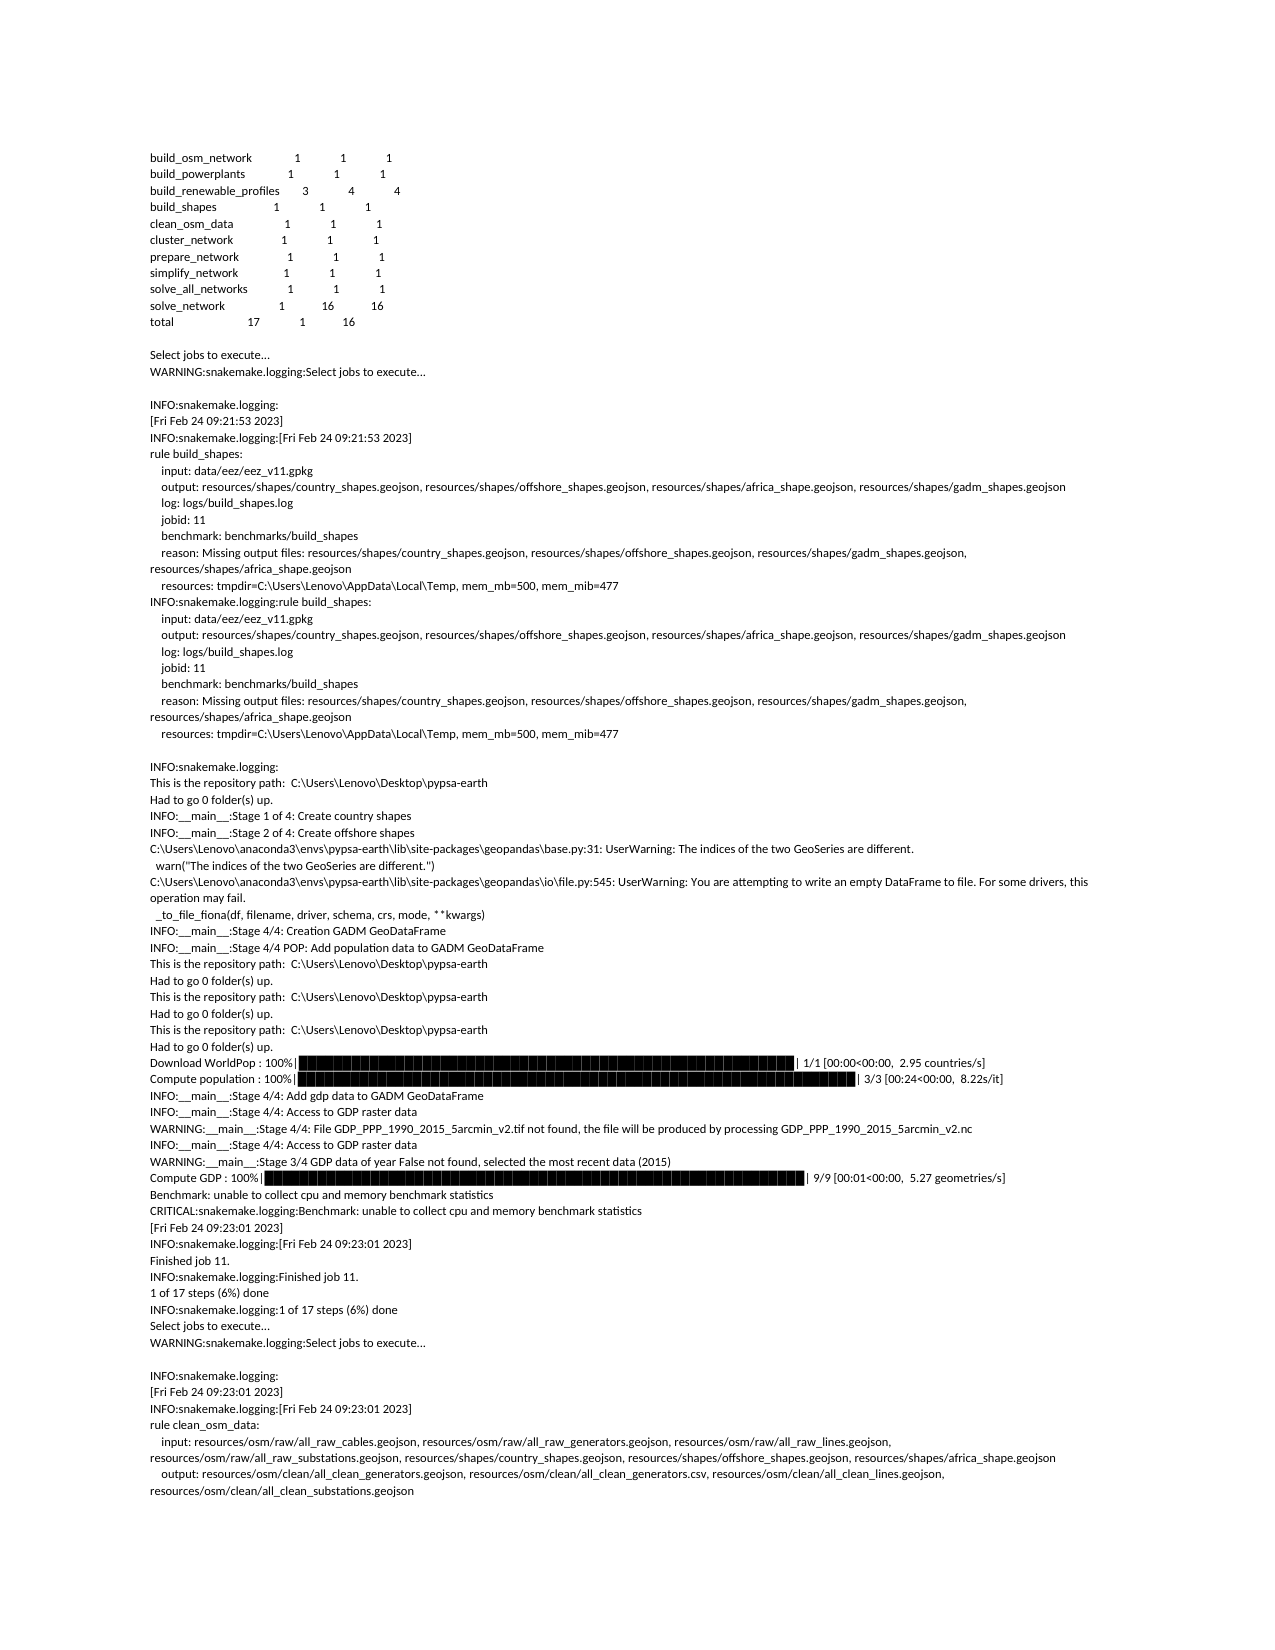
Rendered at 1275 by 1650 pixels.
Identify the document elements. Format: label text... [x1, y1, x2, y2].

text resources: tmpdir=C:\Users\Lenovo\AppData\Local\Temp, mem_mb=500, mem_mib=477 [150, 578, 1125, 593]
text INFO:snakemake.logging: [150, 397, 1125, 412]
text INFO:__main__:Stage 4/4: Access to GDP raster data [150, 1137, 1125, 1153]
text output: resources/shapes/country_shapes.geojson, resources/shapes/offshore_shapes.geojson, resources/shapes/africa_shape.geojson, resources/shapes/gadm_shapes.geojson [150, 627, 1125, 643]
text INFO:__main__:Stage 1 of 4: Create country shapes [150, 808, 1125, 824]
text cluster_network 1 1 1 [150, 232, 1125, 248]
text INFO:__main__:Stage 2 of 4: Create offshore shapes [150, 825, 1125, 840]
text Select jobs to execute... [150, 1318, 1125, 1334]
text C:\Users\Lenovo\anaconda3\envs\pypsa-earth\lib\site-packages\geopandas\base.py:31: UserWarning: The indices of the two GeoSeries are different. [150, 841, 1125, 857]
text Download WorldPop : 100%|████████████████████████████████████████████████████████| 1/1 [00:00<00:00, 2.95 countries/s] [150, 1055, 1125, 1071]
text Had to go 0 folder(s) up. [150, 973, 1125, 988]
text log: logs/build_shapes.log [150, 644, 1125, 659]
text Had to go 0 folder(s) up. [150, 1006, 1125, 1021]
text build_powerplants 1 1 1 [150, 166, 1125, 182]
text rule build_shapes: [150, 446, 1125, 462]
text [Fri Feb 24 09:21:53 2023] [150, 413, 1125, 429]
text _to_file_fiona(df, filename, driver, schema, crs, mode, **kwargs) [150, 907, 1125, 922]
text build_renewable_profiles 3 4 4 [150, 183, 1125, 198]
text INFO:snakemake.logging:[Fri Feb 24 09:23:01 2023] [150, 1401, 1125, 1416]
text reason: Missing output files: resources/shapes/country_shapes.geojson, resources/shapes/offshore_shapes.geojson, resources/shapes/gadm_shapes.geojson, resources/shapes/africa_shape.geojson [150, 545, 1125, 577]
text jobid: 11 [150, 512, 1125, 527]
text build_shapes 1 1 1 [150, 199, 1125, 215]
text INFO:__main__:Stage 4/4 POP: Add population data to GADM GeoDataFrame [150, 940, 1125, 955]
text input: data/eez/eez_v11.gpkg [150, 463, 1125, 478]
text INFO:snakemake.logging: [150, 1368, 1125, 1383]
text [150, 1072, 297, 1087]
text clean_osm_data 1 1 1 [150, 216, 1125, 231]
text solve_all_networks 1 1 1 [150, 282, 1125, 297]
text WARNING:__main__:Stage 3/4 GDP data of year False not found, selected the most recent data (2015) [150, 1154, 1125, 1169]
text C:\Users\Lenovo\anaconda3\envs\pypsa-earth\lib\site-packages\geopandas\io\file.py:545: UserWarning: You are attempting to write an empty DataFrame to file. For some drivers, this operation may fail. [150, 874, 1125, 906]
text resources: tmpdir=C:\Users\Lenovo\AppData\Local\Temp, mem_mb=500, mem_mib=477 [150, 726, 1125, 741]
text 1 of 17 steps (6%) done [150, 1286, 1125, 1301]
text reason: Missing output files: resources/shapes/country_shapes.geojson, resources/shapes/offshore_shapes.geojson, resources/shapes/gadm_shapes.geojson, resources/shapes/africa_shape.geojson [150, 693, 1125, 725]
text output: resources/shapes/country_shapes.geojson, resources/shapes/offshore_shapes.geojson, resources/shapes/africa_shape.geojson, resources/shapes/gadm_shapes.geojson [150, 479, 1125, 494]
text WARNING:snakemake.logging:Select jobs to execute... [150, 364, 1125, 379]
text input: data/eez/eez_v11.gpkg [150, 611, 1125, 626]
text This is the repository path: C:\Users\Lenovo\Desktop\pypsa-earth [150, 989, 1125, 1005]
text benchmark: benchmarks/build_shapes [150, 677, 1125, 692]
text This is the repository path: C:\Users\Lenovo\Desktop\pypsa-earth [150, 956, 1125, 972]
text Compute GDP : 100%|█████████████████████████████████████████████████████████████| 9/9 [00:01<00:00, 5.27 geometries/s] [150, 1170, 1125, 1186]
text INFO:__main__:Stage 4/4: Add gdp data to GADM GeoDataFrame [150, 1088, 1125, 1103]
text INFO:__main__:Stage 4/4: Access to GDP raster data [150, 1104, 1125, 1120]
text warn("The indices of the two GeoSeries are different.") [150, 858, 1125, 873]
text This is the repository path: C:\Users\Lenovo\Desktop\pypsa-earth [150, 775, 1125, 791]
text Had to go 0 folder(s) up. [150, 1039, 1125, 1054]
text Had to go 0 folder(s) up. [150, 792, 1125, 807]
text [Fri Feb 24 09:23:01 2023] [150, 1384, 1125, 1400]
text build_osm_network 1 1 1 [150, 150, 1125, 165]
text INFO:snakemake.logging:rule build_shapes: [150, 594, 1125, 610]
text jobid: 11 [150, 660, 1125, 676]
text simplify_network 1 1 1 [150, 265, 1125, 281]
text CRITICAL:snakemake.logging:Benchmark: unable to collect cpu and memory benchmark statistics [150, 1203, 1125, 1219]
text WARNING:snakemake.logging:Select jobs to execute... [150, 1335, 1125, 1350]
text WARNING:__main__:Stage 4/4: File GDP_PPP_1990_2015_5arcmin_v2.tif not found, the file will be produced by processing GDP_PPP_1990_2015_5arcmin_v2.nc [150, 1121, 1125, 1136]
text solve_network 1 16 16 [150, 298, 1125, 313]
text Select jobs to execute... [150, 347, 1125, 363]
text total 17 1 16 [150, 314, 1125, 330]
text Finished job 11. [150, 1253, 1125, 1268]
text INFO:snakemake.logging: [150, 759, 1125, 774]
text prepare_network 1 1 1 [150, 249, 1125, 264]
text log: logs/build_shapes.log [150, 496, 1125, 511]
text INFO:snakemake.logging:[Fri Feb 24 09:23:01 2023] [150, 1236, 1125, 1252]
text INFO:snakemake.logging:1 of 17 steps (6%) done [150, 1302, 1125, 1317]
text rule clean_osm_data: [150, 1417, 1125, 1433]
text Benchmark: unable to collect cpu and memory benchmark statistics [150, 1187, 1125, 1202]
text INFO:snakemake.logging:[Fri Feb 24 09:21:53 2023] [150, 430, 1125, 445]
text INFO:__main__:Stage 4/4: Creation GADM GeoDataFrame [150, 923, 1125, 939]
text [Fri Feb 24 09:23:01 2023] [150, 1220, 1125, 1235]
text benchmark: benchmarks/build_shapes [150, 528, 1125, 544]
text This is the repository path: C:\Users\Lenovo\Desktop\pypsa-earth [150, 1022, 1125, 1038]
text INFO:snakemake.logging:Finished job 11. [150, 1269, 1125, 1284]
